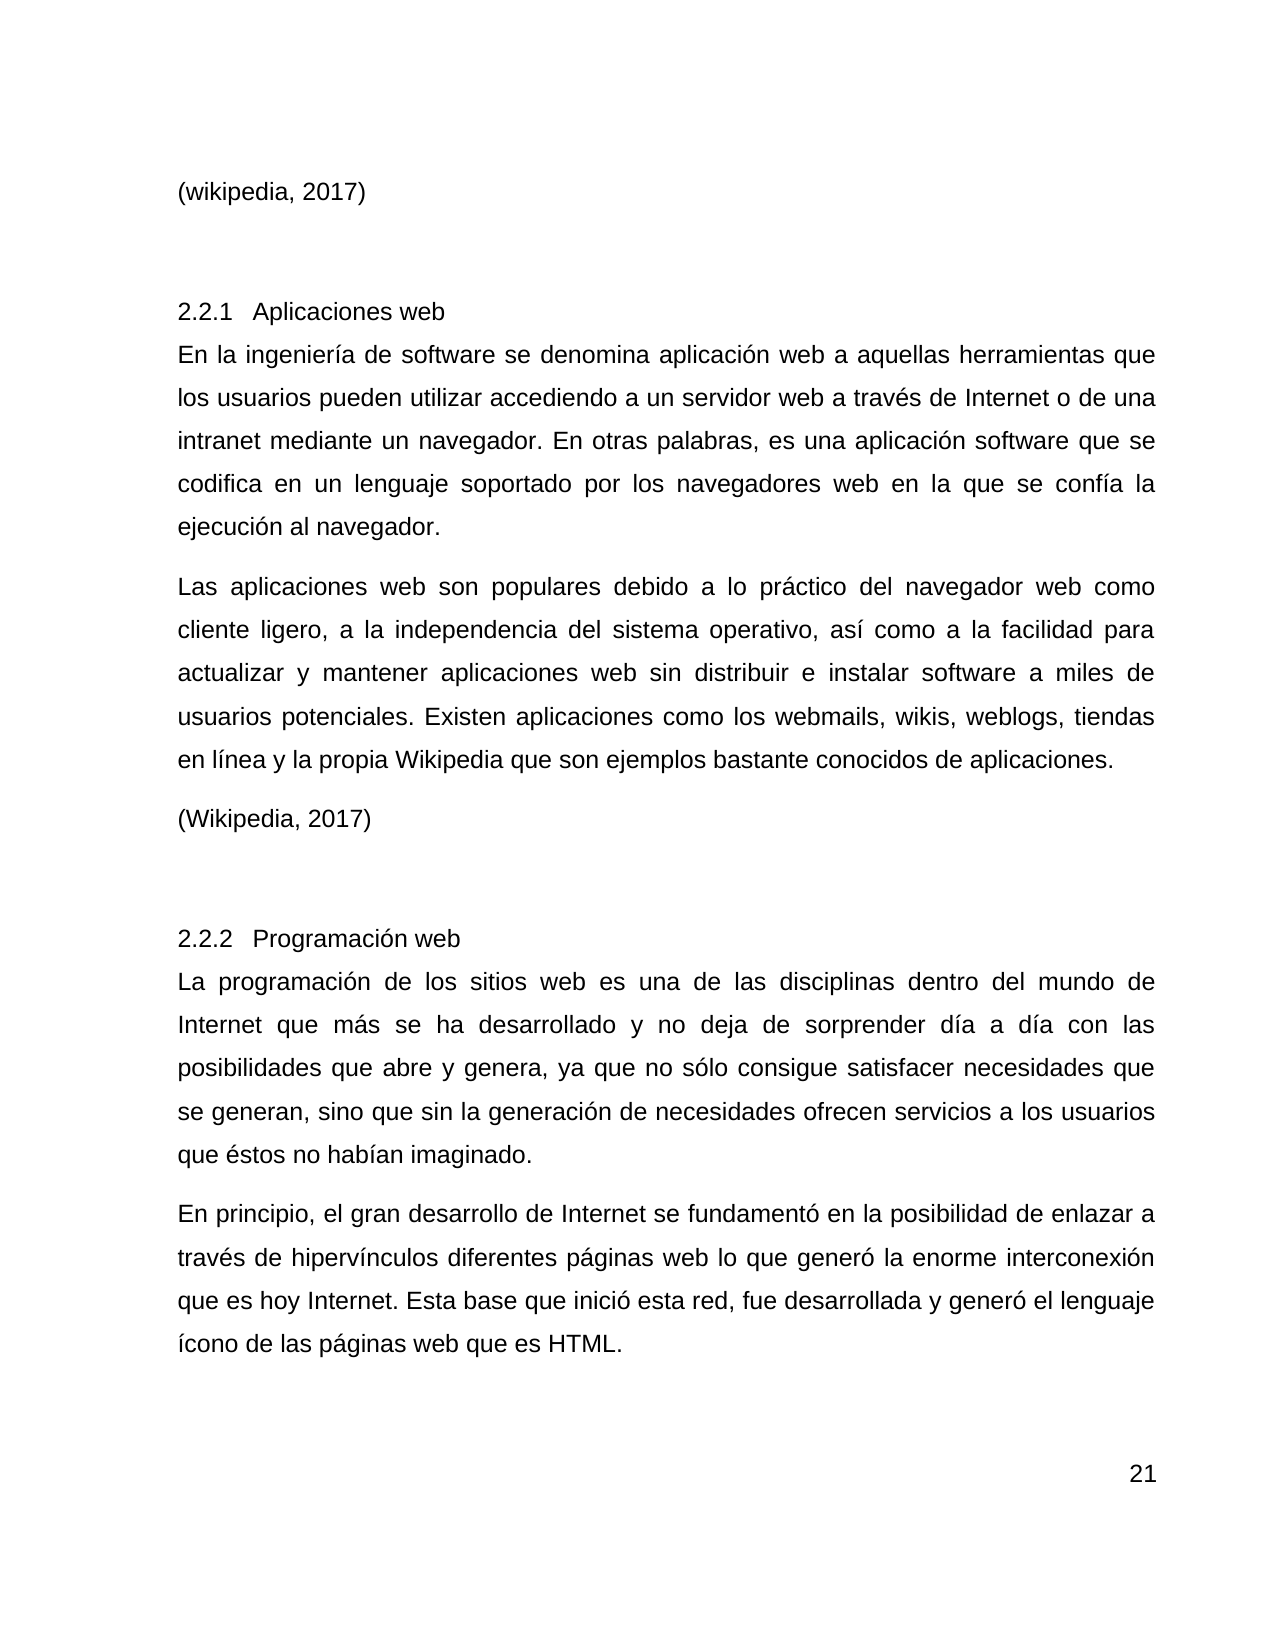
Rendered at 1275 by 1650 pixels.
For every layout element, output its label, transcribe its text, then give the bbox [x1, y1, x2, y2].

subtitle 2.2.1 Aplicaciones web [177, 297, 1157, 326]
subtitle 2.2.2 Programación web [177, 924, 1157, 953]
text En la ingeniería de software se denomina aplicación web a aquellas herramientas que los usuarios pueden utilizar accediendo a un servidor web a través de Internet o de una intranet mediante un navegador. En otras palabras, es una aplicación software que se codifica en un lenguaje soportado por los navegadores web en la que se confía la ejecución al navegador. [177, 340, 1157, 541]
text En principio, el gran desarrollo de Internet se fundamentó en la posibilidad de enlazar a través de hipervínculos diferentes páginas web lo que generó la enorme interconexión que es hoy Internet. Esta base que inició esta red, fue desarrollada y generó el lenguaje ícono de las páginas web que es HTML. [177, 1199, 1157, 1358]
text La programación de los sitios web es una de las disciplinas dentro del mundo de Internet que más se ha desarrollado y no deja de sorprender día a día con las posibilidades que abre y genera, ya que no sólo consigue satisfacer necesidades que se generan, sino que sin la generación de necesidades ofrecen servicios a los usuarios que éstos no habían imaginado. [177, 967, 1157, 1168]
text Las aplicaciones web son populares debido a lo práctico del navegador web como cliente ligero, a la independencia del sistema operativo, así como a la facilidad para actualizar y mantener aplicaciones web sin distribuir e instalar software a miles de usuarios potenciales. Existen aplicaciones como los webmails, wikis, weblogs, tiendas en línea y la propia Wikipedia que son ejemplos bastante conocidos de aplicaciones. [177, 572, 1157, 773]
